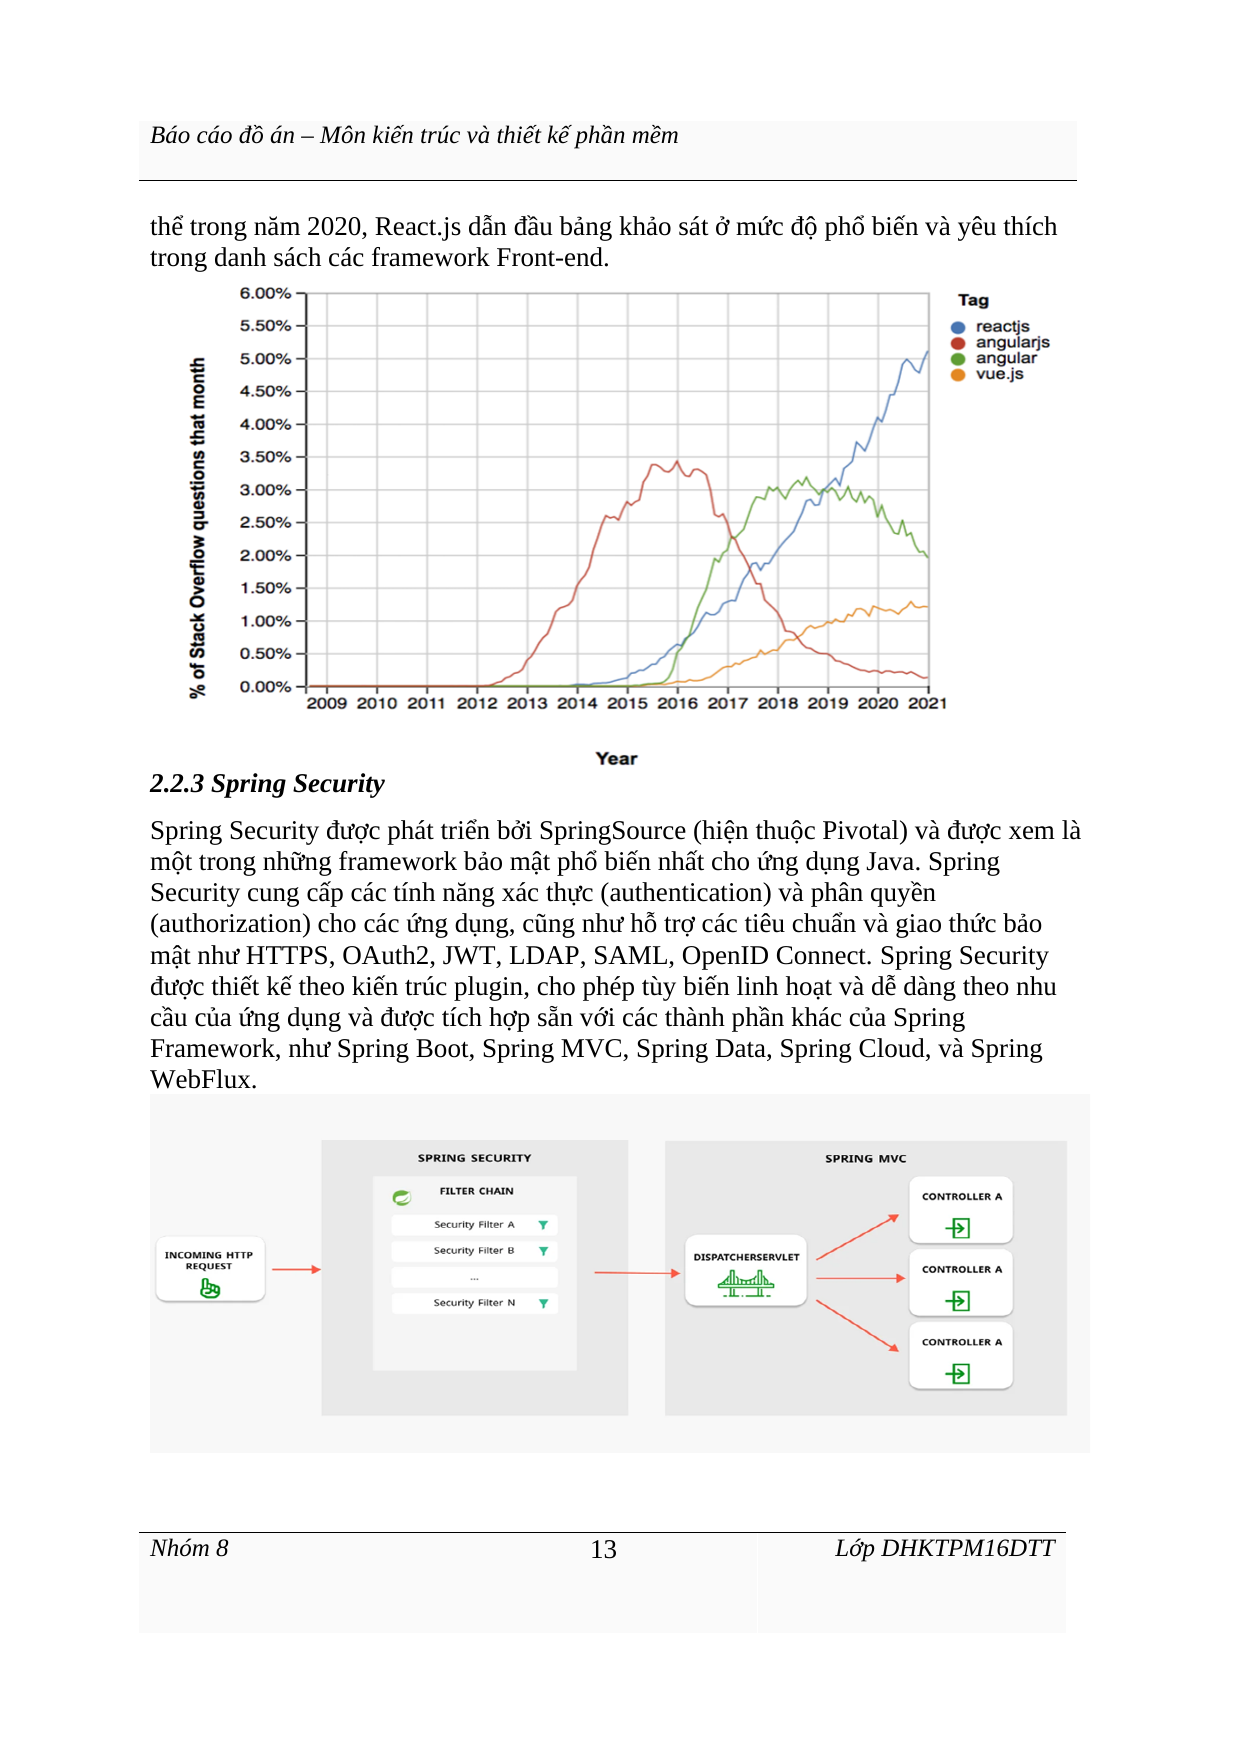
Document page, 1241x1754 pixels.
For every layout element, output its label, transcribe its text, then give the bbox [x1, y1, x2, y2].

subtitle 2.2.3 Spring Security [150, 768, 1090, 799]
picture [150, 1094, 1091, 1453]
picture [150, 272, 1091, 768]
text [150, 210, 1090, 272]
text Spring Security được phát triển bởi SpringSource (hiện thuộc Pivotal) và được xem là một trong những framework bảo mật phổ biến nhất cho ứng dụng Java. Spring Security cung cấp các tính năng xác thực (authentication) và phân quyền (authorization) cho các ứng dụng, cũng như hỗ trợ các tiêu chuẩn và giao thức bảo mật như HTTPS, OAuth2, JWT, LDAP, SAML, OpenID Connect. Spring Security được thiết kế theo kiến trúc plugin, cho phép tùy biến linh hoạt và dễ dàng theo nhu cầu của ứng dụng và được tích hợp sẵn với các thành phần khác của Spring Framework, như Spring Boot, Spring MVC, Spring Data, Spring Cloud, và Spring WebFlux. [150, 814, 1090, 1094]
